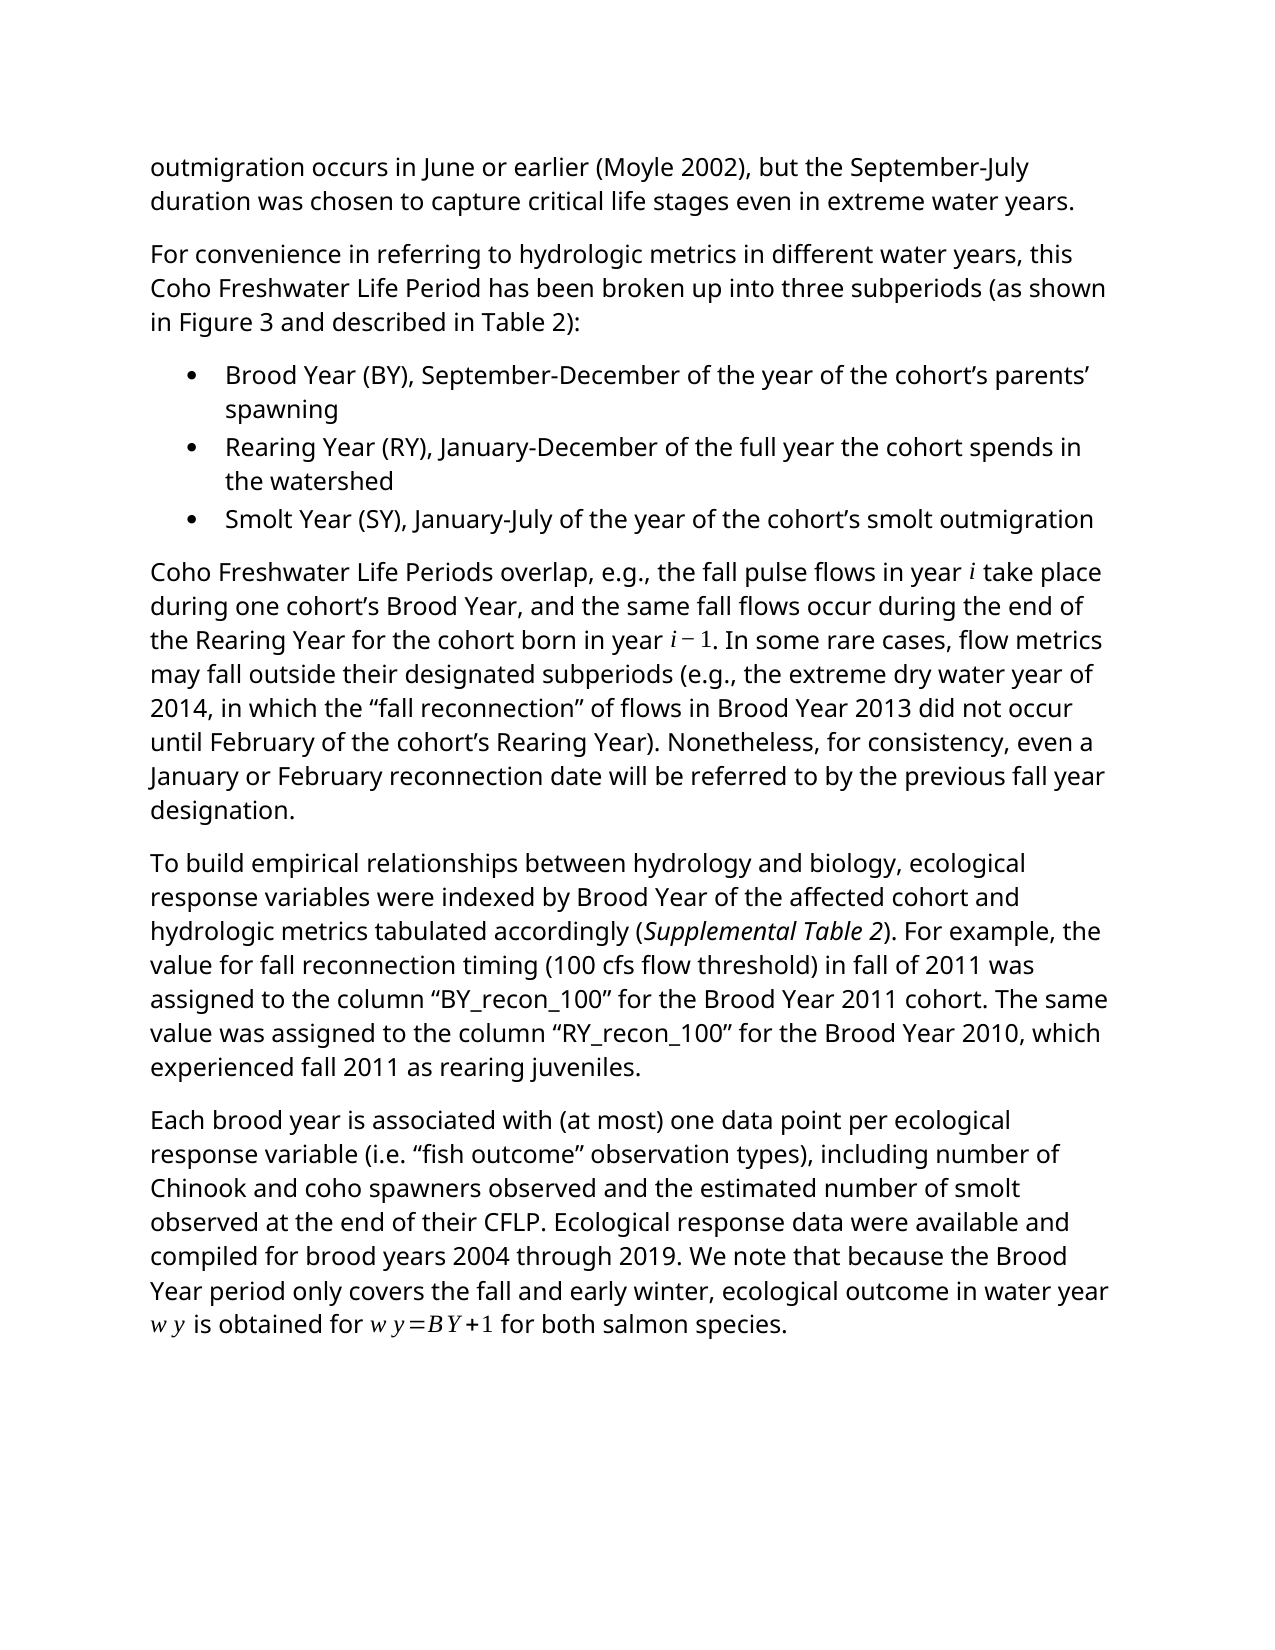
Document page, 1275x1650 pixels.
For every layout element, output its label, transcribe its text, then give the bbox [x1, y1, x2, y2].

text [150, 150, 1125, 218]
text For convenience in referring to hydrologic metrics in different water years, this Coho Freshwater Life Period has been broken up into three subperiods (as shown in Figure 3 and described in Table 2): [150, 237, 1125, 339]
text Each brood year is associated with (at most) one data point per ecological response variable (i.e. “fish outcome” observation types), including number of Chinook and coho spawners observed and the estimated number of smolt observed at the end of their CFLP. Ecological response data were available and compiled for brood years 2004 through 2019. We note that because the Brood Year period only covers the fall and early winter, ecological outcome in water year is obtained for for both salmon species. [150, 1103, 1125, 1341]
text To build empirical relationships between hydrology and biology, ecological response variables were indexed by Brood Year of the affected cohort and hydrologic metrics tabulated accordingly (Supplemental Table 2). For example, the value for fall reconnection timing (100 cfs flow threshold) in fall of 2011 was assigned to the column “BY_recon_100” for the Brood Year 2011 cohort. The same value was assigned to the column “RY_recon_100” for the Brood Year 2010, which experienced fall 2011 as rearing juveniles. [150, 846, 1125, 1084]
list Smolt Year (SY), January-July of the year of the cohort’s smolt outmigration [187, 502, 1125, 536]
list Rearing Year (RY), January-December of the full year the cohort spends in the watershed [187, 430, 1125, 498]
list Brood Year (BY), September-December of the year of the cohort’s parents’ spawning [187, 358, 1125, 426]
text Coho Freshwater Life Periods overlap, e.g., the fall pulse flows in year take place during one cohort’s Brood Year, and the same fall flows occur during the end of the Rearing Year for the cohort born in year . In some rare cases, flow metrics may fall outside their designated subperiods (e.g., the extreme dry water year of 2014, in which the “fall reconnection” of flows in Brood Year 2013 did not occur until February of the cohort’s Rearing Year). Nonetheless, for consistency, even a January or February reconnection date will be referred to by the previous fall year designation. [150, 554, 1125, 827]
